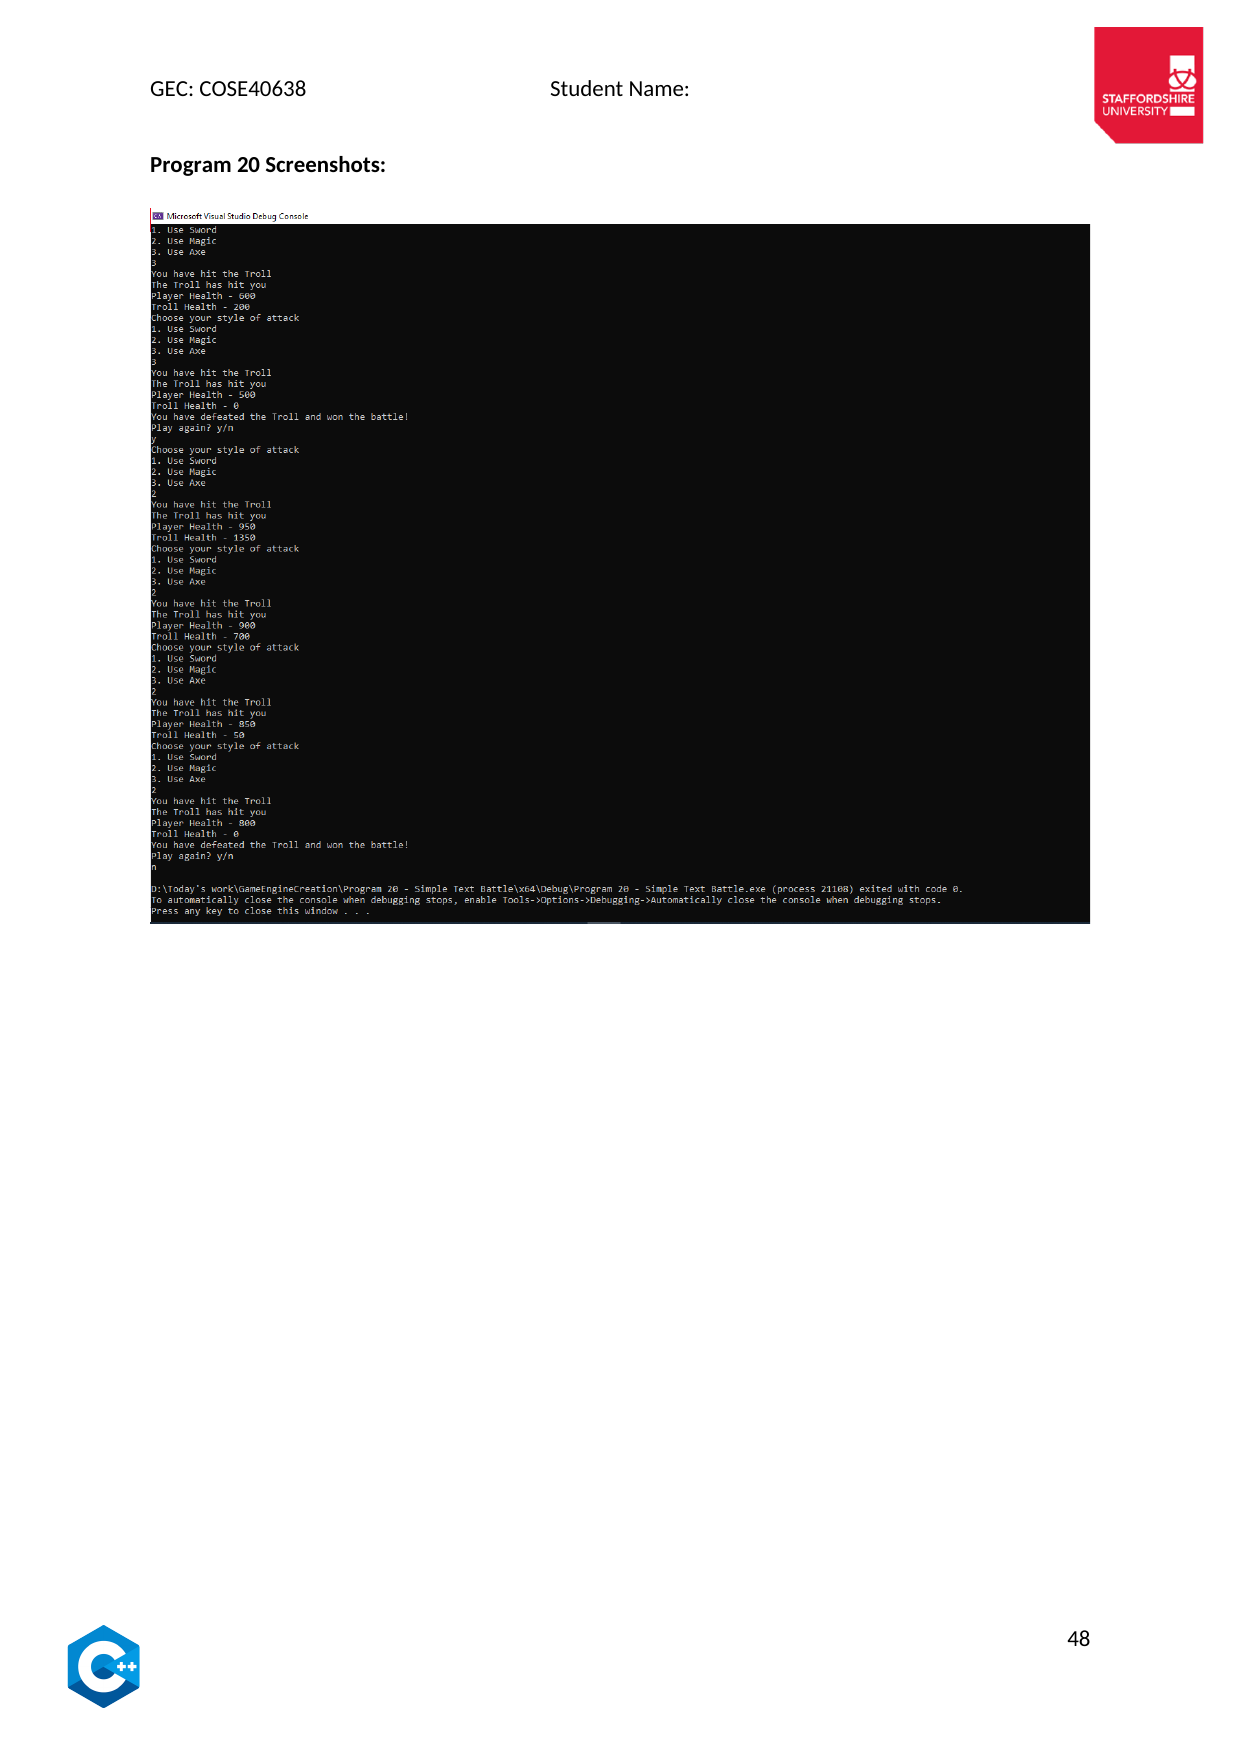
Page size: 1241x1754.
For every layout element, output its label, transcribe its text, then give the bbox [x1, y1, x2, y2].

picture [150, 208, 1091, 924]
picture [53, 1625, 150, 1708]
text Program 20 Screenshots: [150, 150, 1090, 178]
picture [1088, 27, 1209, 148]
